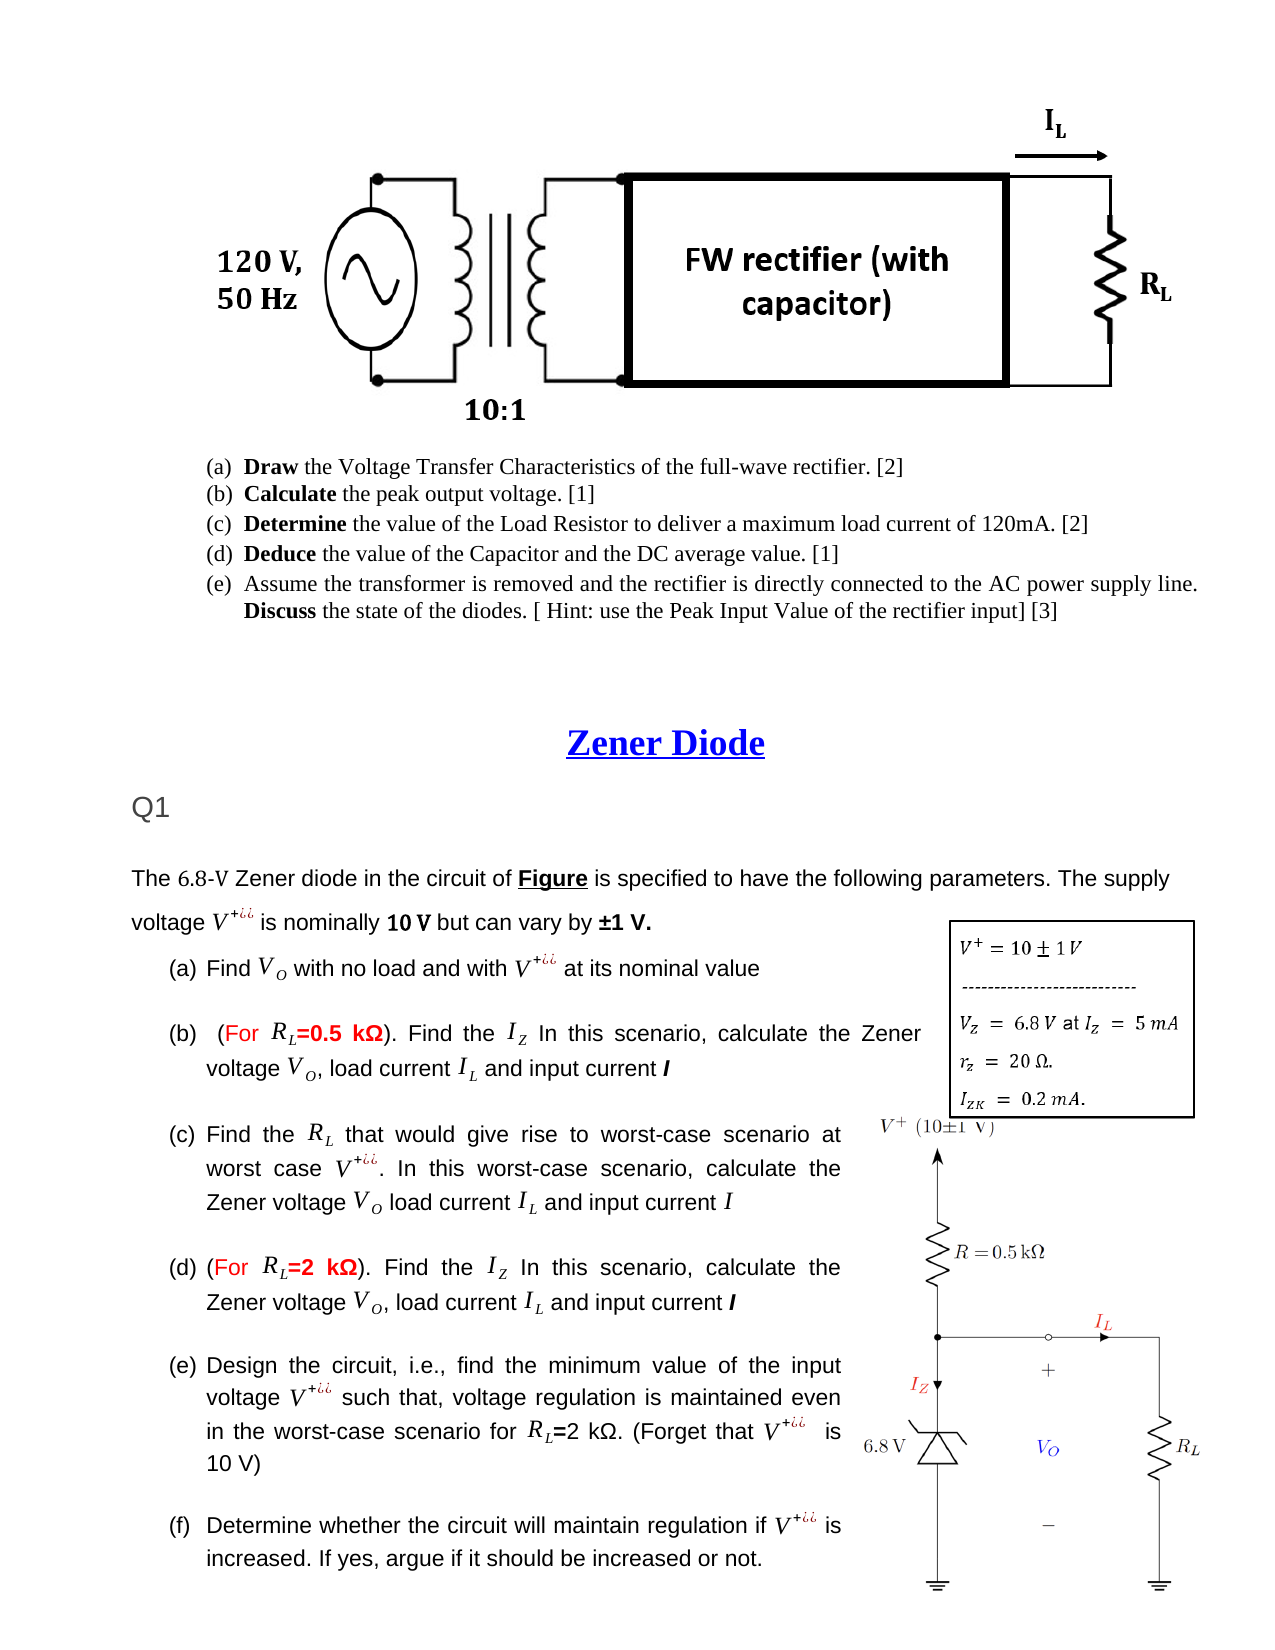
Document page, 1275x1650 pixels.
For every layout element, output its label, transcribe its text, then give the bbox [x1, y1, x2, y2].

list Determine whether the circuit will maintain regulation if is increased. If yes, argue if it should be increased or not. [169, 1511, 860, 1571]
list Assume the transformer is removed and the rectifier is directly connected to the AC power supply line. Discuss the state of the diodes. [ Hint: use the Peak Input Value of the rectifier input] [3] [206, 570, 1200, 623]
picture [860, 911, 1209, 1607]
list Calculate the peak output voltage. [1] [206, 480, 1200, 506]
list (For =0.5 kΩ). Find the In this scenario, calculate the Zener voltage , load current and input current I [169, 1018, 940, 1084]
list Draw the Voltage Transfer Characteristics of the full-wave rectifier. [2] [206, 453, 1200, 480]
list Deduce the value of the Capacitor and the DC average value. [1] [206, 540, 1200, 566]
list Design the circuit, i.e., find the minimum value of the input voltage such that, voltage regulation is maintained even in the worst-case scenario for =2 kΩ. (Forget that is 10 V) [169, 1352, 860, 1477]
list Find the that would give rise to worst-case scenario at worst case . In this worst-case scenario, calculate the Zener voltage load current and input current [169, 1118, 860, 1218]
picture [206, 105, 1182, 429]
subtitle Zener Diode [131, 720, 1200, 763]
list Determine the value of the Load Resistor to deliver a maximum load current of 120mA. [2] [206, 510, 1200, 536]
list (For =2 kΩ). Find the In this scenario, calculate the Zener voltage , load current and input current I [169, 1252, 860, 1318]
text The 6.8-V Zener diode in the circuit of Figure is specified to have the following parameters. The supply voltage is nominally 10 V but can vary by ±1 V. [131, 865, 1200, 936]
list Find with no load and with at its nominal value [169, 952, 940, 984]
subtitle Q1 [131, 790, 1200, 824]
